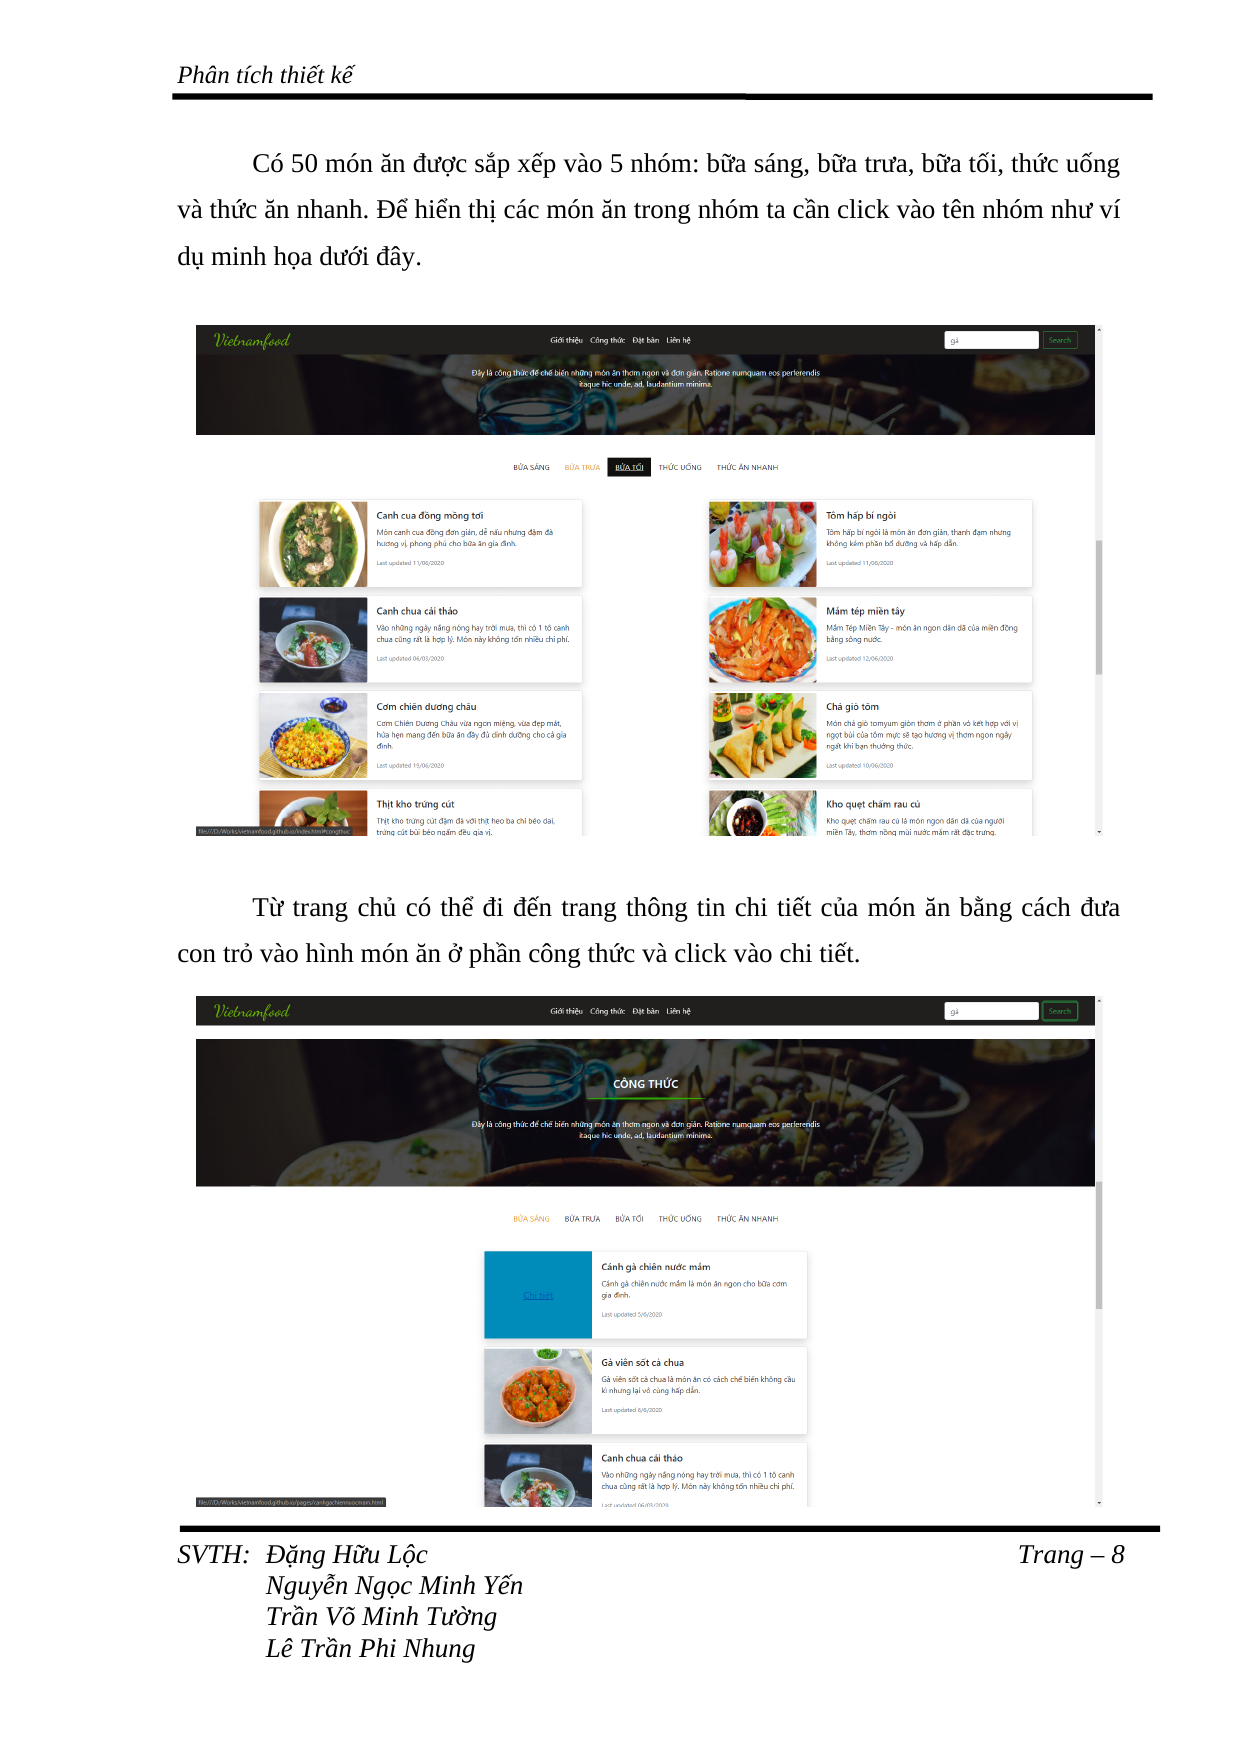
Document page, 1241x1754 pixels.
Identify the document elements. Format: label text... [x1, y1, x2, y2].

text Có 50 món ăn được sắp xếp vào 5 nhóm: bữa sáng, bữa trưa, bữa tối, thức uống và thức ăn nhanh. Để hiển thị các món ăn trong nhóm ta cần click vào tên nhóm như ví dụ minh họa dưới đây. [177, 147, 1122, 271]
text Từ trang chủ có thể đi đến trang thông tin chi tiết của món ăn bằng cách đưa con trỏ vào hình món ăn ở phần công thức và click vào chi tiết. [177, 891, 1122, 969]
picture [196, 325, 1103, 836]
picture [196, 996, 1103, 1507]
